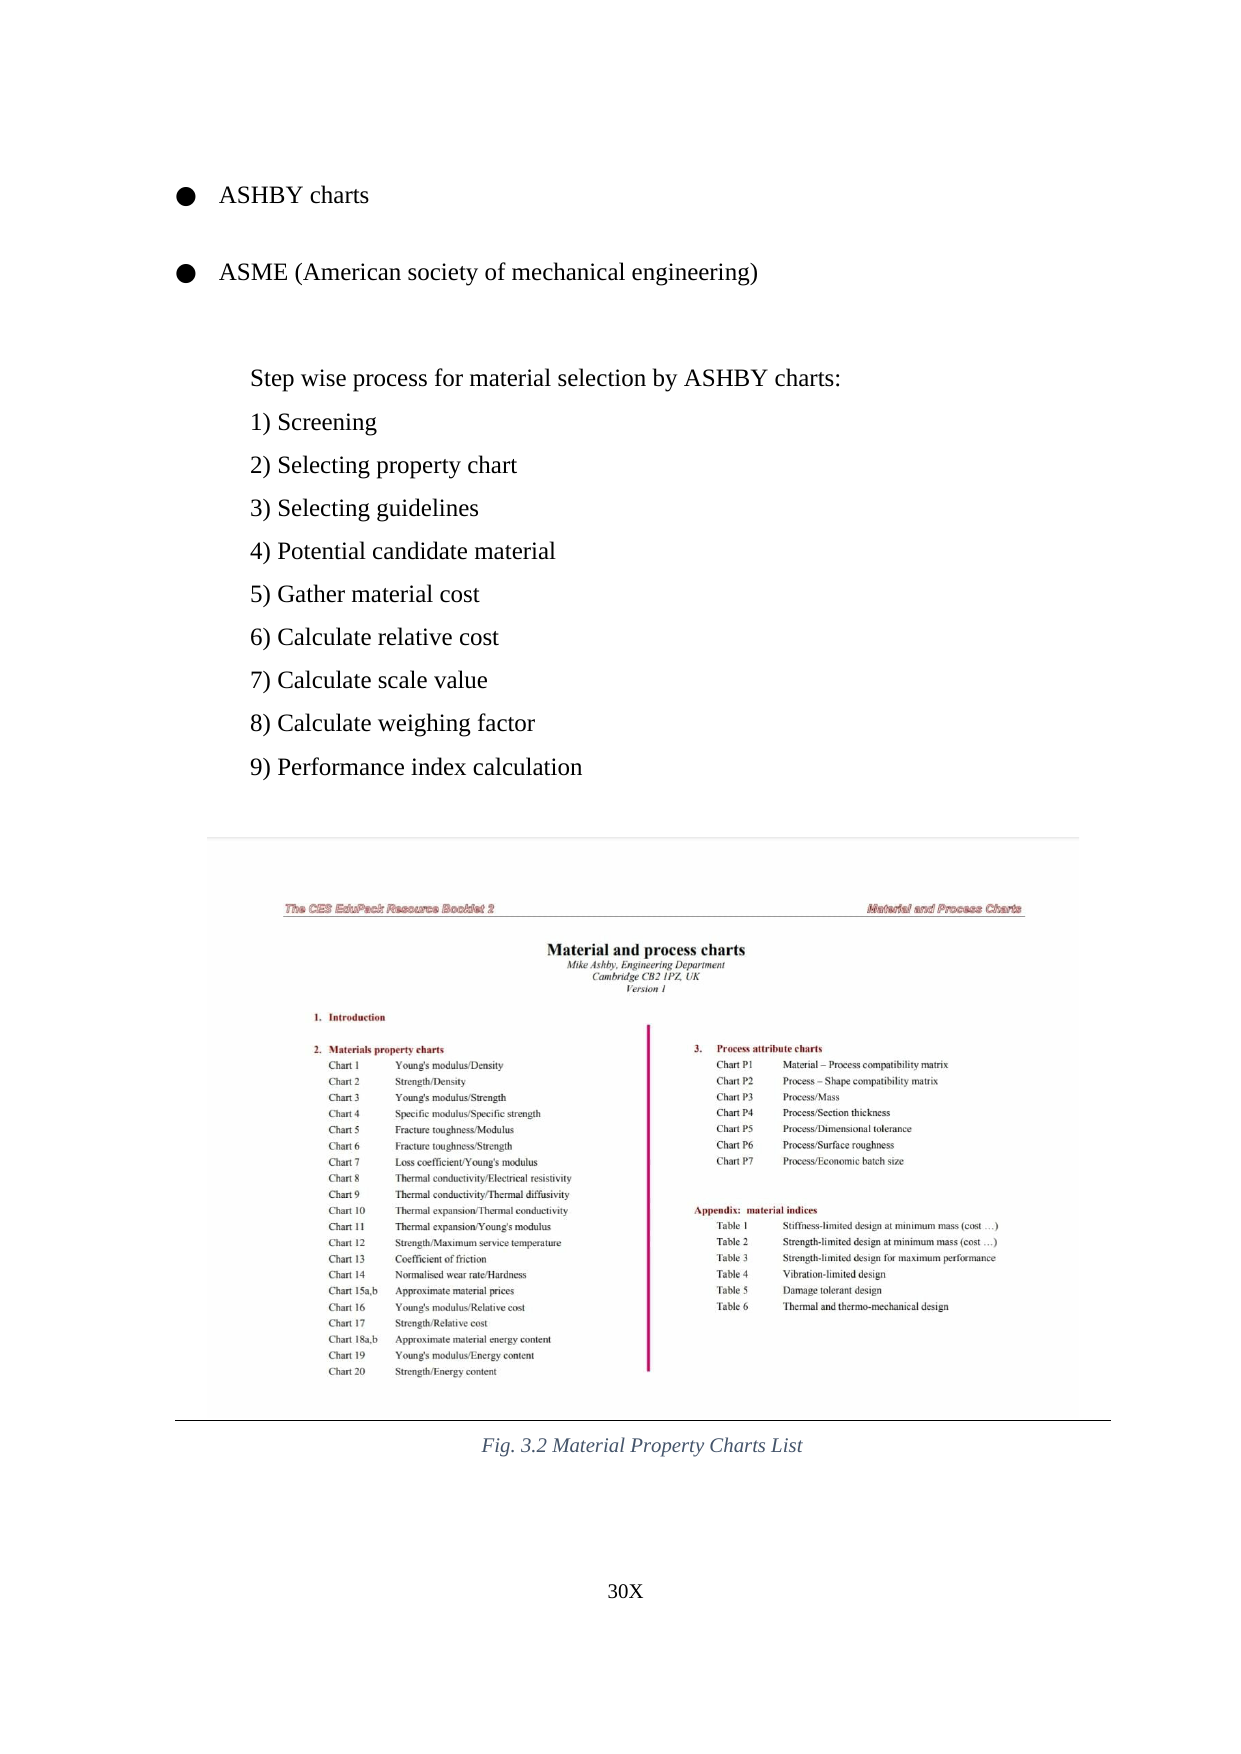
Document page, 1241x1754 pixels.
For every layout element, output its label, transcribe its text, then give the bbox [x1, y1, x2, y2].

text Step wise process for material selection by ASHBY charts: [250, 320, 1111, 392]
text 6) Calculate relative cost [250, 622, 1111, 651]
text 5) Gather material cost [250, 579, 1111, 608]
text 2) Selecting property chart [250, 450, 1111, 478]
text 1) Screening [250, 407, 1111, 435]
text 4) Potential candidate material [250, 536, 1111, 565]
text Fig. 3.2 Material Property Charts List [175, 1433, 1111, 1457]
text 9) Performance index calculation [250, 752, 1111, 780]
list ASME (American society of mechanical engineering) [175, 243, 1111, 295]
text 3) Selecting guidelines [250, 493, 1111, 522]
list ASHBY charts [175, 167, 1111, 218]
text 8) Calculate weighing factor [250, 708, 1111, 737]
text 7) Calculate scale value [250, 665, 1111, 694]
picture [207, 837, 1080, 1418]
